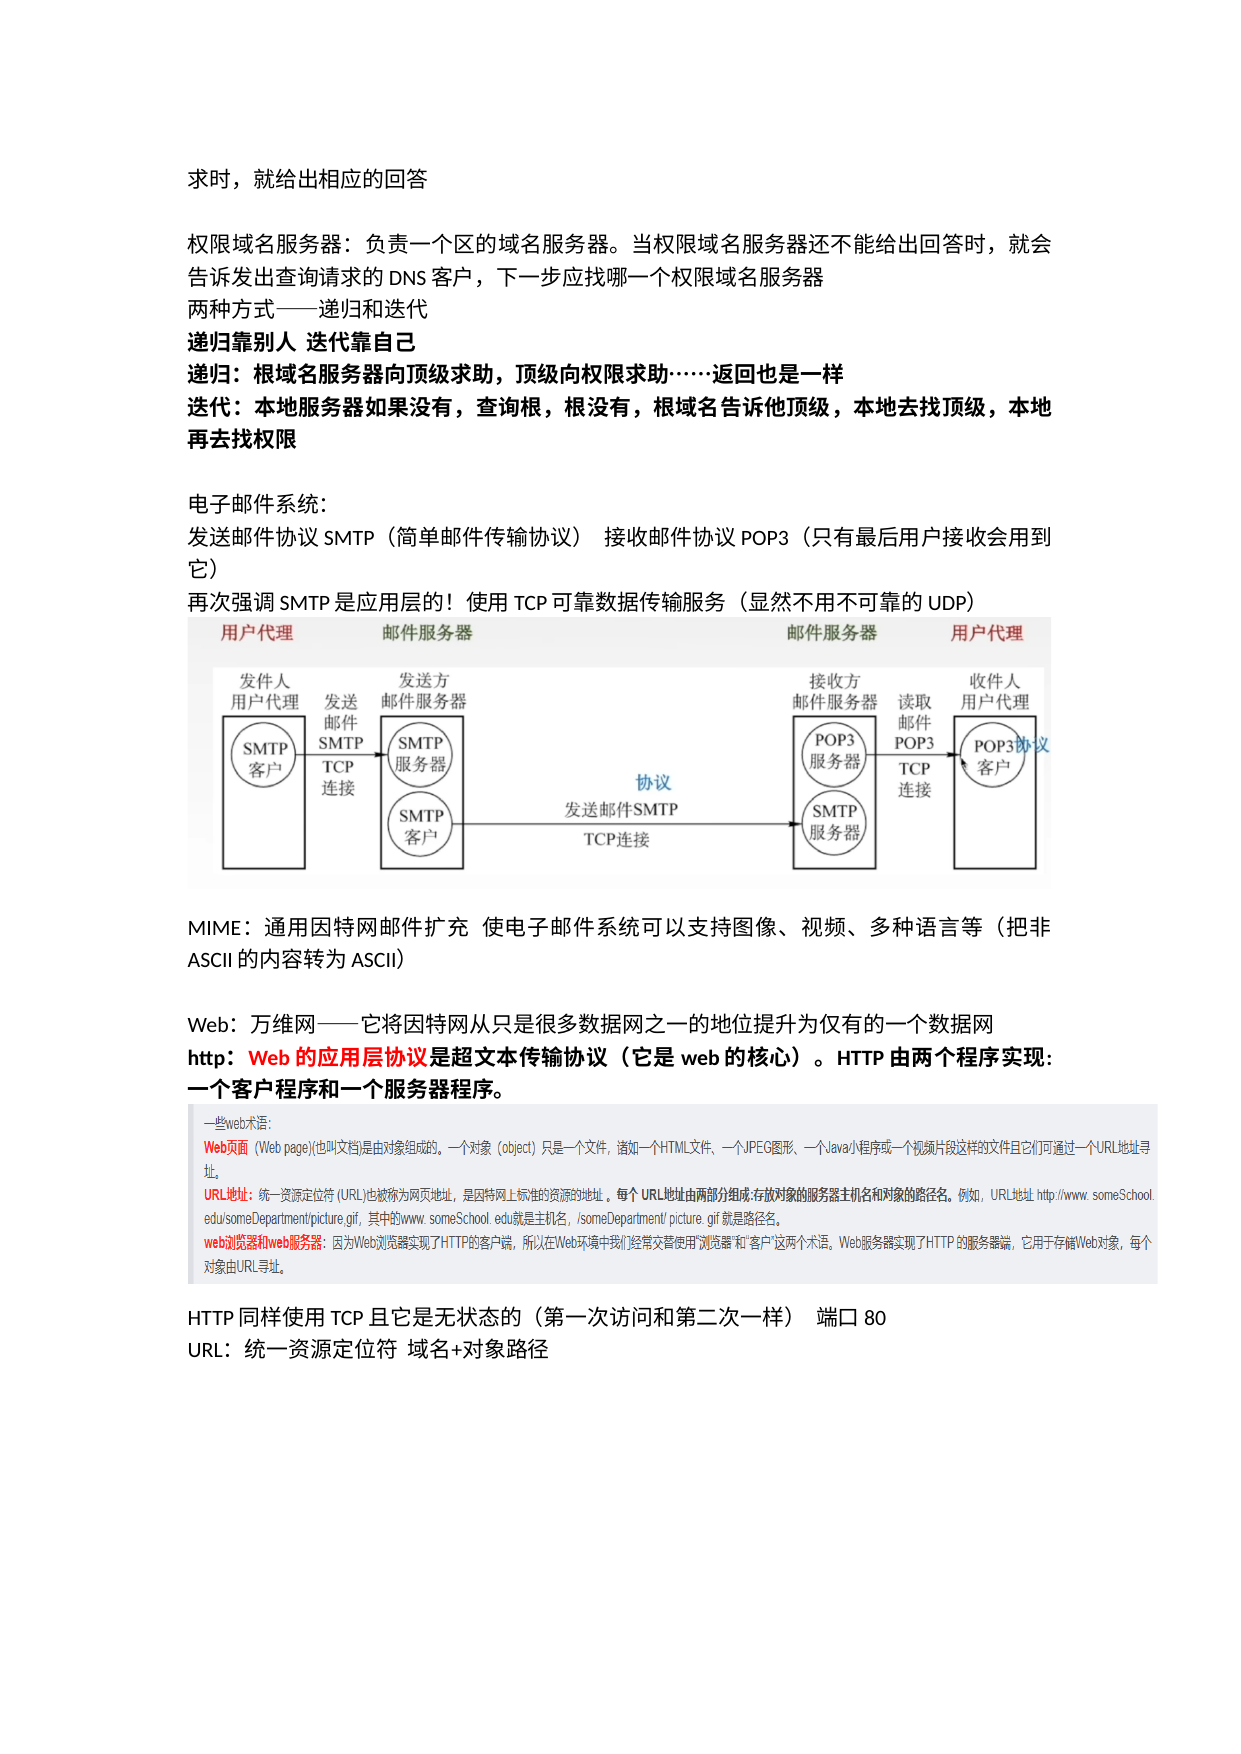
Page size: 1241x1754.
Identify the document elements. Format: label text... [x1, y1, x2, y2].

text 再次强调SMTP是应用层的！使用TCP可靠数据传输服务（显然不用不可靠的UDP） [187, 584, 1053, 617]
text 迭代：本地服务器如果没有，查询根，根没有，根域名告诉他顶级，本地去找顶级，本地再去找权限 [187, 389, 1053, 454]
text 两种方式——递归和迭代 [187, 292, 1053, 324]
text Web：万维网——它将因特网从只是很多数据网之一的地位提升为仅有的一个数据网 [187, 1007, 1053, 1039]
text 递归靠别人 迭代靠自己 [187, 324, 1053, 357]
text 递归：根域名服务器向顶级求助，顶级向权限求助……返回也是一样 [187, 357, 1053, 389]
text URL：统一资源定位符 域名+对象路径 [187, 1332, 1053, 1364]
text 发送邮件协议SMTP（简单邮件传输协议） 接收邮件协议POP3（只有最后用户接收会用到它） [187, 519, 1053, 584]
text HTTP同样使用TCP 且它是无状态的（第一次访问和第二次一样） 端口80 [187, 1299, 1053, 1332]
text MIME：通用因特网邮件扩充 使电子邮件系统可以支持图像、视频、多种语言等（把非ASCII的内容转为ASCII） [187, 909, 1053, 974]
text 权限域名服务器：负责一个区的域名服务器。当权限域名服务器还不能给出回答时，就会告诉发出查询请求的DNS客户，下一步应找哪一个权限域名服务器 [187, 227, 1053, 292]
text 电子邮件系统： [187, 487, 1053, 519]
text http：Web的应用层协议是超文本传输协议（它是web的核心）。HTTP由两个程序实现:一个客户程序和一个服务器程序。 [187, 1039, 1053, 1104]
picture [187, 1104, 1158, 1284]
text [187, 162, 1053, 194]
picture [187, 617, 1052, 889]
